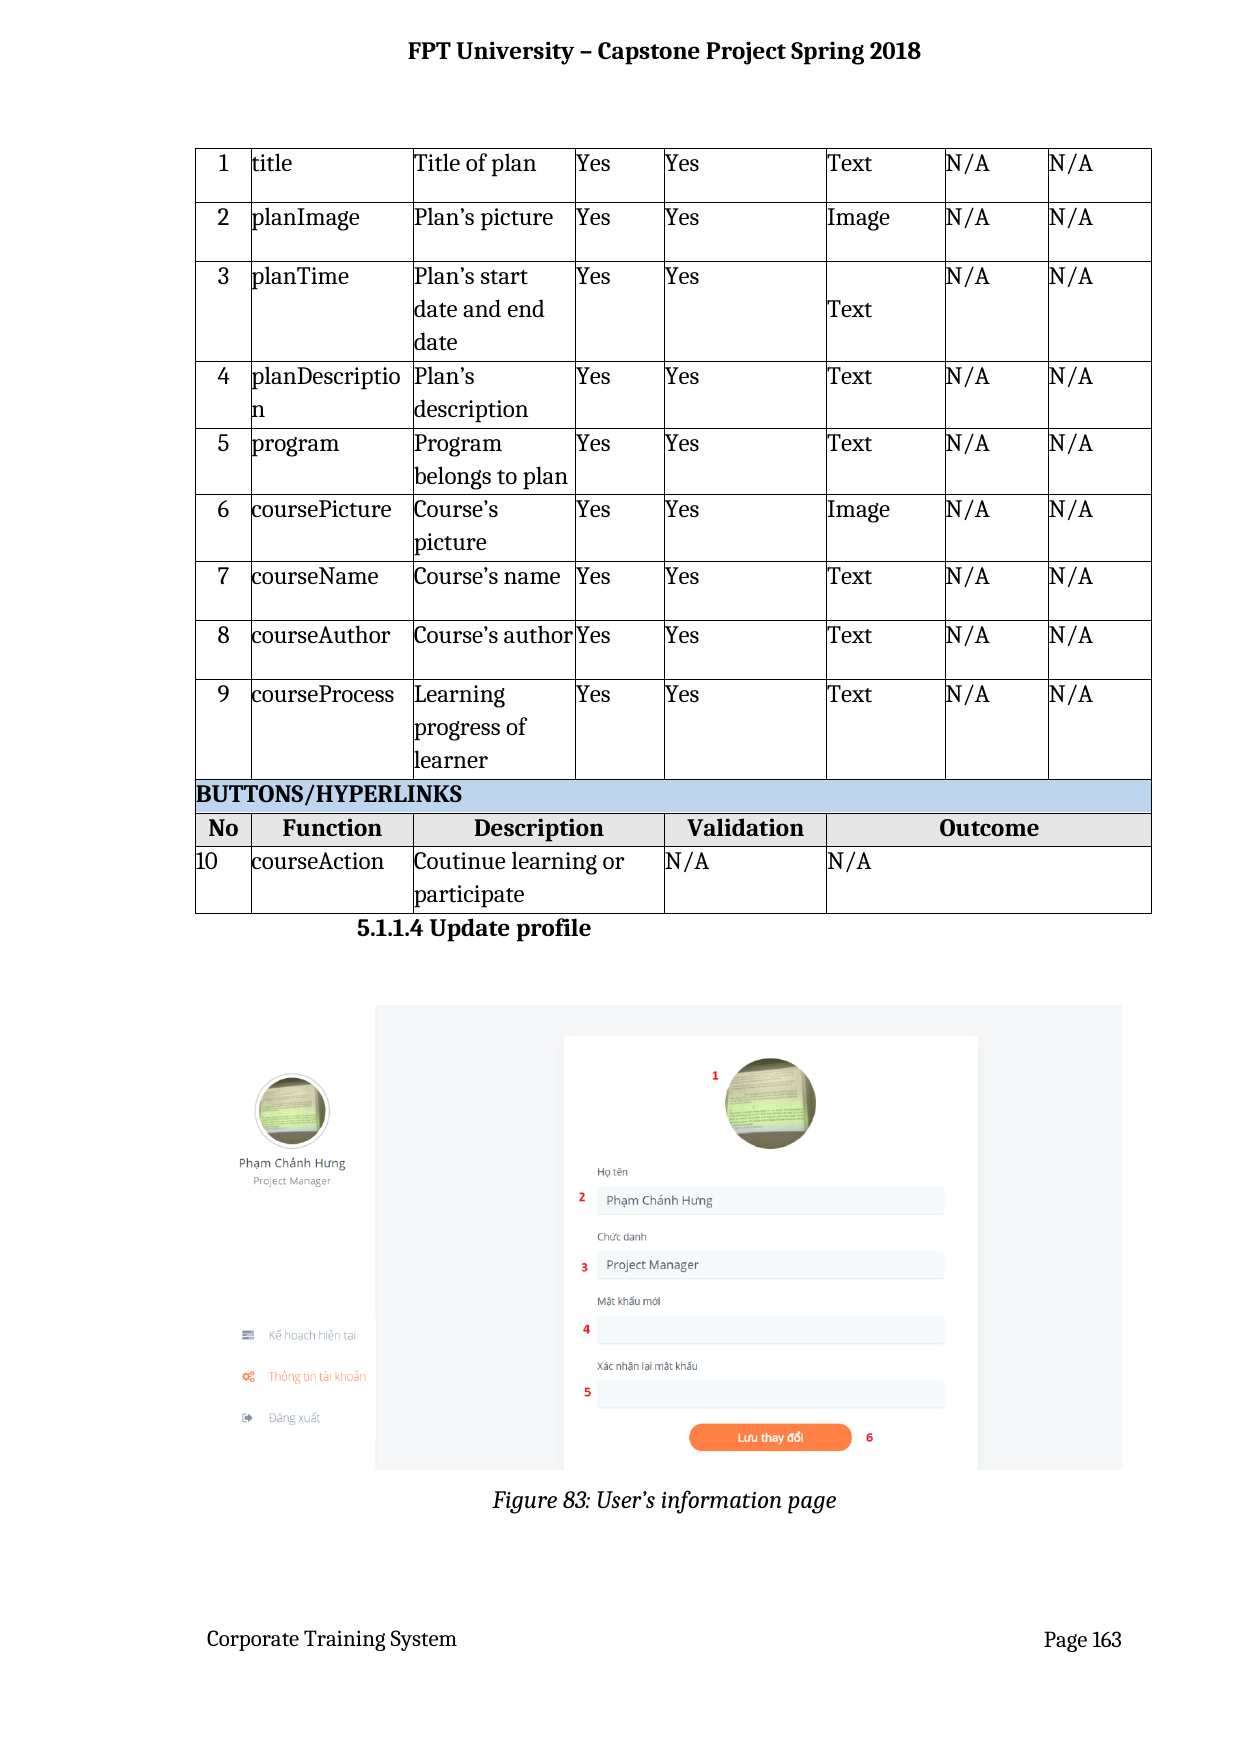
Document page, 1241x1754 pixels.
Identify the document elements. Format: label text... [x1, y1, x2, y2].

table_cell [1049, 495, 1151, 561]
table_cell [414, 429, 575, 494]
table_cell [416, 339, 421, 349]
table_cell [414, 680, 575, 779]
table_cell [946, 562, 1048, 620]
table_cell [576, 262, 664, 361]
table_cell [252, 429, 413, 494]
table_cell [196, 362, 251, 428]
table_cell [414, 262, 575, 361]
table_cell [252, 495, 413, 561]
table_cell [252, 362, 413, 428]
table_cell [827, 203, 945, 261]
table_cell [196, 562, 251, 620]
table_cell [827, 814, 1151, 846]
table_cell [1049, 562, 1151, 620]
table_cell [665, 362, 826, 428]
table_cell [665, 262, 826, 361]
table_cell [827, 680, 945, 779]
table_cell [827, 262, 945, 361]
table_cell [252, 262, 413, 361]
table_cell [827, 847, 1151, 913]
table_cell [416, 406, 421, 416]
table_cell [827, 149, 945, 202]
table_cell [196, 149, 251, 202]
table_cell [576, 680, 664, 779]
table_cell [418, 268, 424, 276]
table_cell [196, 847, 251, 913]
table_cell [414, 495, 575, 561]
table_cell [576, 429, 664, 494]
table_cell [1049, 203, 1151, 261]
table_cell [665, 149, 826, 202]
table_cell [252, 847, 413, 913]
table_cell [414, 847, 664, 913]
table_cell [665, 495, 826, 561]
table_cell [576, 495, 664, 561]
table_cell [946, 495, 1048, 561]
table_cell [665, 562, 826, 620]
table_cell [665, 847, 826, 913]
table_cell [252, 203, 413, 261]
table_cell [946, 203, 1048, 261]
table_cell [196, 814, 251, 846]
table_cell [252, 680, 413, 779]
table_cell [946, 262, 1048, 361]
text Figure 83: User’s information page [207, 1486, 1122, 1515]
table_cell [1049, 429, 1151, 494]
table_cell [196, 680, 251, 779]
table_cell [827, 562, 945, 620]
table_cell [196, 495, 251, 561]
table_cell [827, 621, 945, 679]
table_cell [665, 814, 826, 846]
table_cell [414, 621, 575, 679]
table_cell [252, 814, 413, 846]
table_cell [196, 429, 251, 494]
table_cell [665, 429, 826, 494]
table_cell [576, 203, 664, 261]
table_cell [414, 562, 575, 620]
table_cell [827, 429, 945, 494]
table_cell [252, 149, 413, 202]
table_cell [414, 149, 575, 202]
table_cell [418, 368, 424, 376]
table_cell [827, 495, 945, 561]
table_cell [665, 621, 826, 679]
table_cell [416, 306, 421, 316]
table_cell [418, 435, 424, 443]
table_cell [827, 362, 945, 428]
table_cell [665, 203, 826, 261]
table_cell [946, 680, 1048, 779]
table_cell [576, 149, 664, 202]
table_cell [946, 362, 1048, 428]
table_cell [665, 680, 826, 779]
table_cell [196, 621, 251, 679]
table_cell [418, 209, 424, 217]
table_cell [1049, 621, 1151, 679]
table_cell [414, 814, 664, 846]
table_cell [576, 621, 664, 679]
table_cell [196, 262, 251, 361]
subtitle 5.1.1.4 Update profile [357, 914, 1124, 942]
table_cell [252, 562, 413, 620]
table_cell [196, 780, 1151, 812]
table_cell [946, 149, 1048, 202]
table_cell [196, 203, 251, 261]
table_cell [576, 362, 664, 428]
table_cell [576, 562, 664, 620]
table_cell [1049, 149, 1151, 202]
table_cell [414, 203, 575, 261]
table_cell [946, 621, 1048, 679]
picture [208, 1005, 1123, 1470]
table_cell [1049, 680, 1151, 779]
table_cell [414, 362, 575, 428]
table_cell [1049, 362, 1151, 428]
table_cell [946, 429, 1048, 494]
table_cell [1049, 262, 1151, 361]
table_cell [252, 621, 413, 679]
